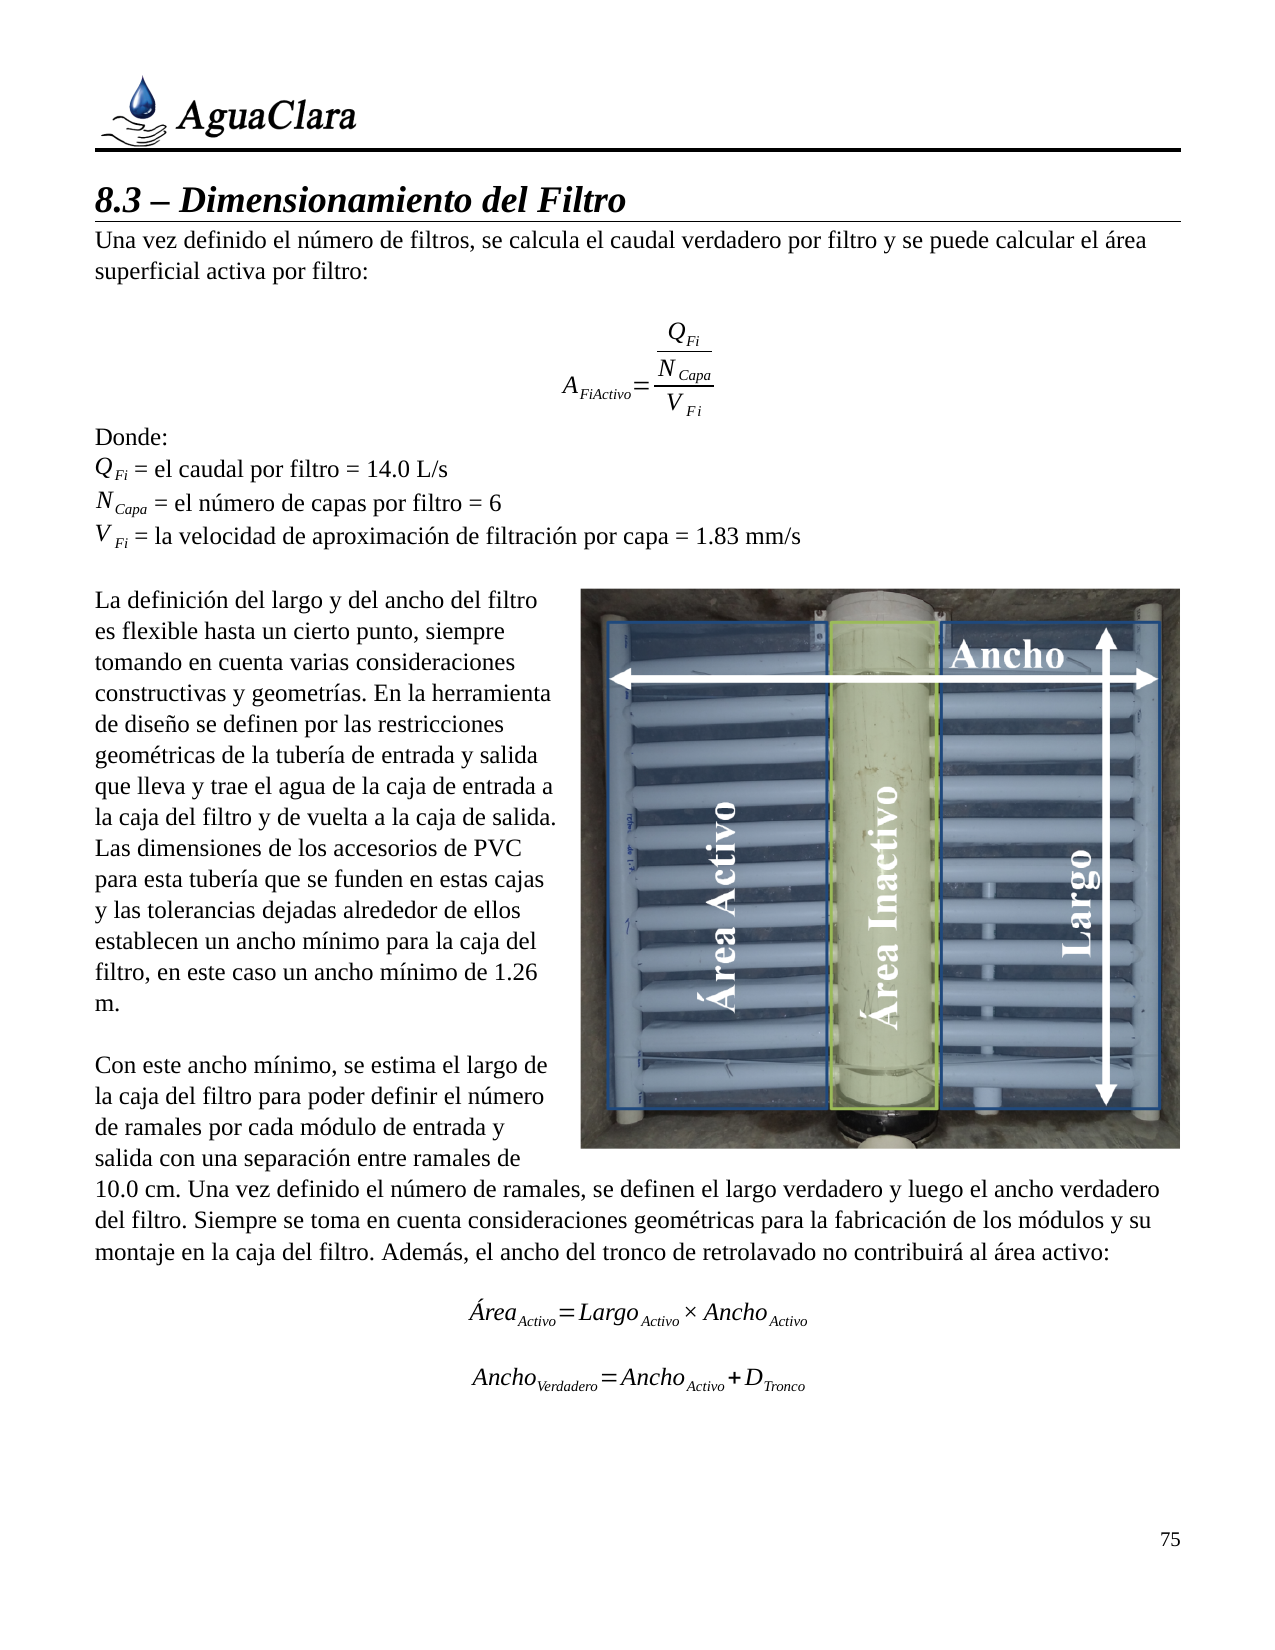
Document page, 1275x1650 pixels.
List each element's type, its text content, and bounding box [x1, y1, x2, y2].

picture [94, 75, 373, 148]
picture [580, 588, 1181, 1149]
text Una vez definido el número de filtros, se calcula el caudal verdadero por filtro y se puede calcular el área superficial activa por filtro: [94, 225, 1181, 285]
text La definición del largo y del ancho del filtro es flexible hasta un cierto punto, siempre tomando en cuenta varias consideraciones constructivas y geometrías. En la herramienta de diseño se definen por las restricciones geométricas de la tubería de entrada y salida que lleva y trae el agua de la caja de entrada a la caja del filtro y de vuelta a la caja de salida. Las dimensiones de los accesorios de PVC para esta tubería que se funden en estas cajas y las tolerancias dejadas alrededor de ellos establecen un ancho mínimo para la caja del filtro, en este caso un ancho mínimo de 1.26 m. [94, 585, 1181, 1017]
list Donde: [94, 422, 1181, 451]
list = el caudal por filtro = 14.0 L/s [94, 453, 1181, 484]
subtitle – Dimensionamiento del Filtro [94, 177, 1181, 222]
text Con este ancho mínimo, se estima el largo de la caja del filtro para poder definir el número de ramales por cada módulo de entrada y salida con una separación entre ramales de 10.0 cm. Una vez definido el número de ramales, se definen el largo verdadero y luego el ancho verdadero del filtro. Siempre se toma en cuenta consideraciones geométricas para la fabricación de los módulos y su montaje en la caja del filtro. Además, el ancho del tronco de retrolavado no contribuirá al área activo: [94, 1050, 1181, 1265]
list = el número de capas por filtro = 6 [94, 486, 1181, 518]
list = la velocidad de aproximación de filtración por capa = 1.83 mm/s [94, 520, 1181, 551]
